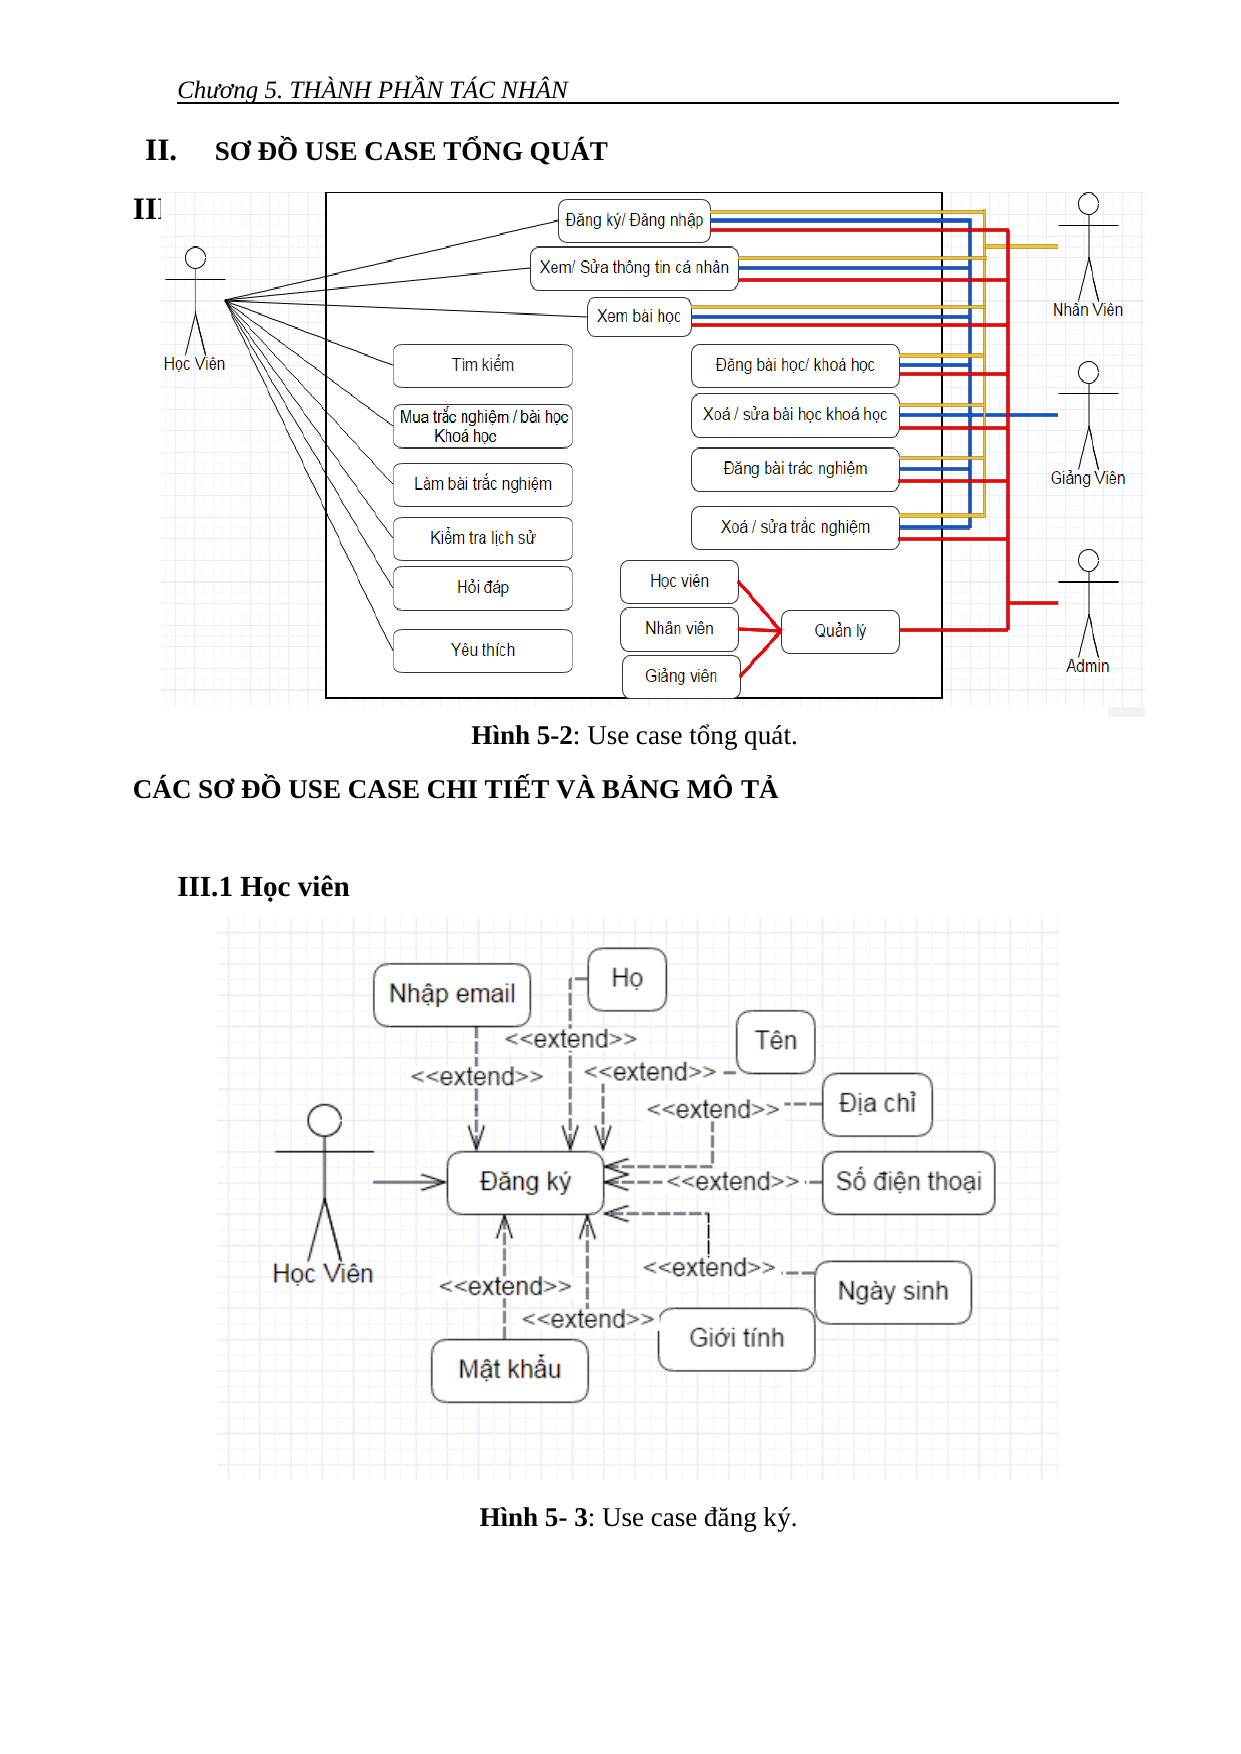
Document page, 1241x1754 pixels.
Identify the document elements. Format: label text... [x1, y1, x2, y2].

picture [217, 918, 1060, 1480]
subtitle SƠ ĐỒ USE CASE TỔNG QUÁT [177, 131, 1122, 167]
picture [161, 181, 1145, 717]
subtitle CÁC SƠ ĐỒ USE CASE CHI TIẾT VÀ BẢNG MÔ TẢ [177, 717, 1122, 804]
subtitle III.1 Học viên [177, 863, 1122, 905]
